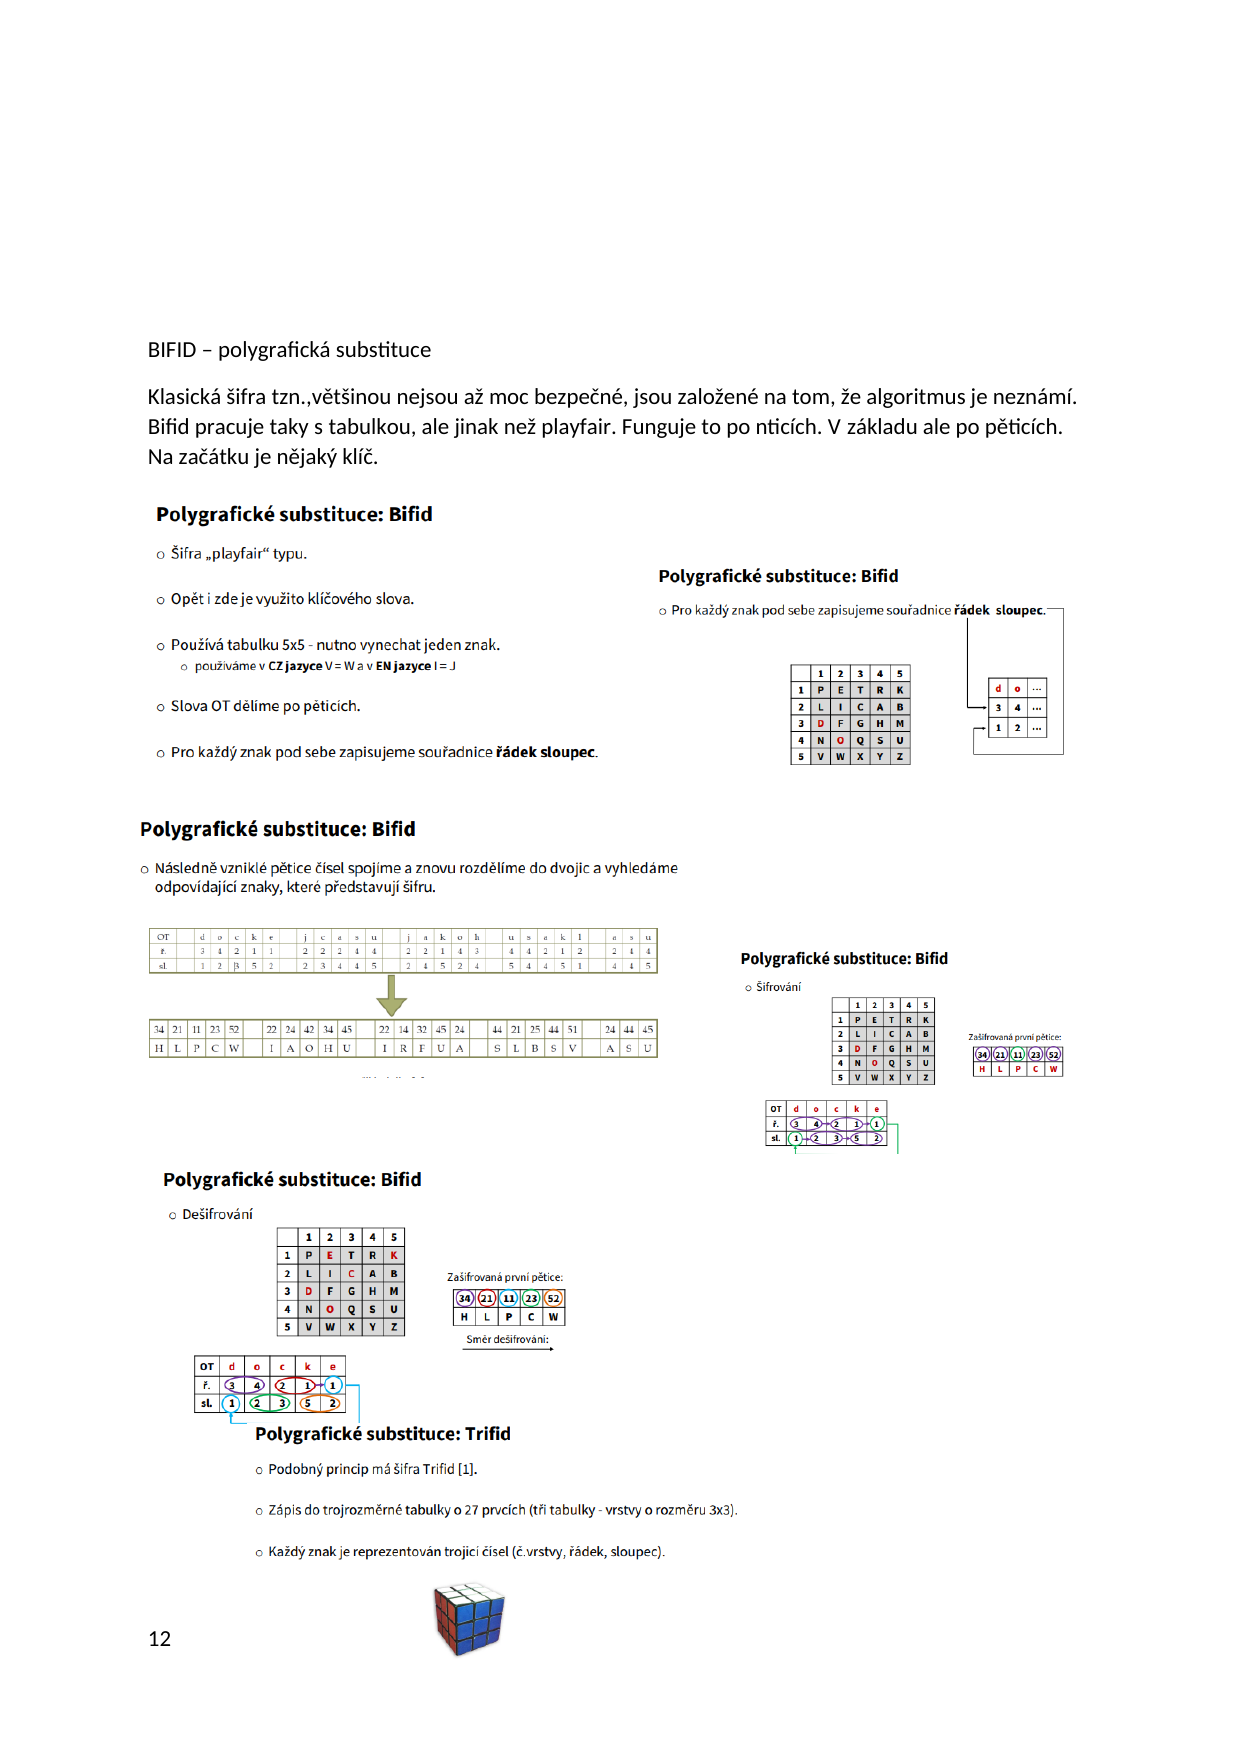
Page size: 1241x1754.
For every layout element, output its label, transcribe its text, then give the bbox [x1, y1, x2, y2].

picture [147, 488, 622, 771]
text Klasická šifra tzn.,většinou nejsou až moc bezpečné, jsou založené na tom, že algoritmus je neznámí. Bifid pracuje taky s tabulkou, ale jinak než playfair. Funguje to po nticích. V základu ale po pěticích. Na začátku je nějaký klíč. [148, 382, 1093, 470]
picture [656, 558, 1100, 780]
picture [127, 817, 681, 1076]
picture [147, 1164, 743, 1670]
picture [730, 943, 1090, 1153]
text BIFID – polygrafická substituce [148, 335, 1093, 363]
